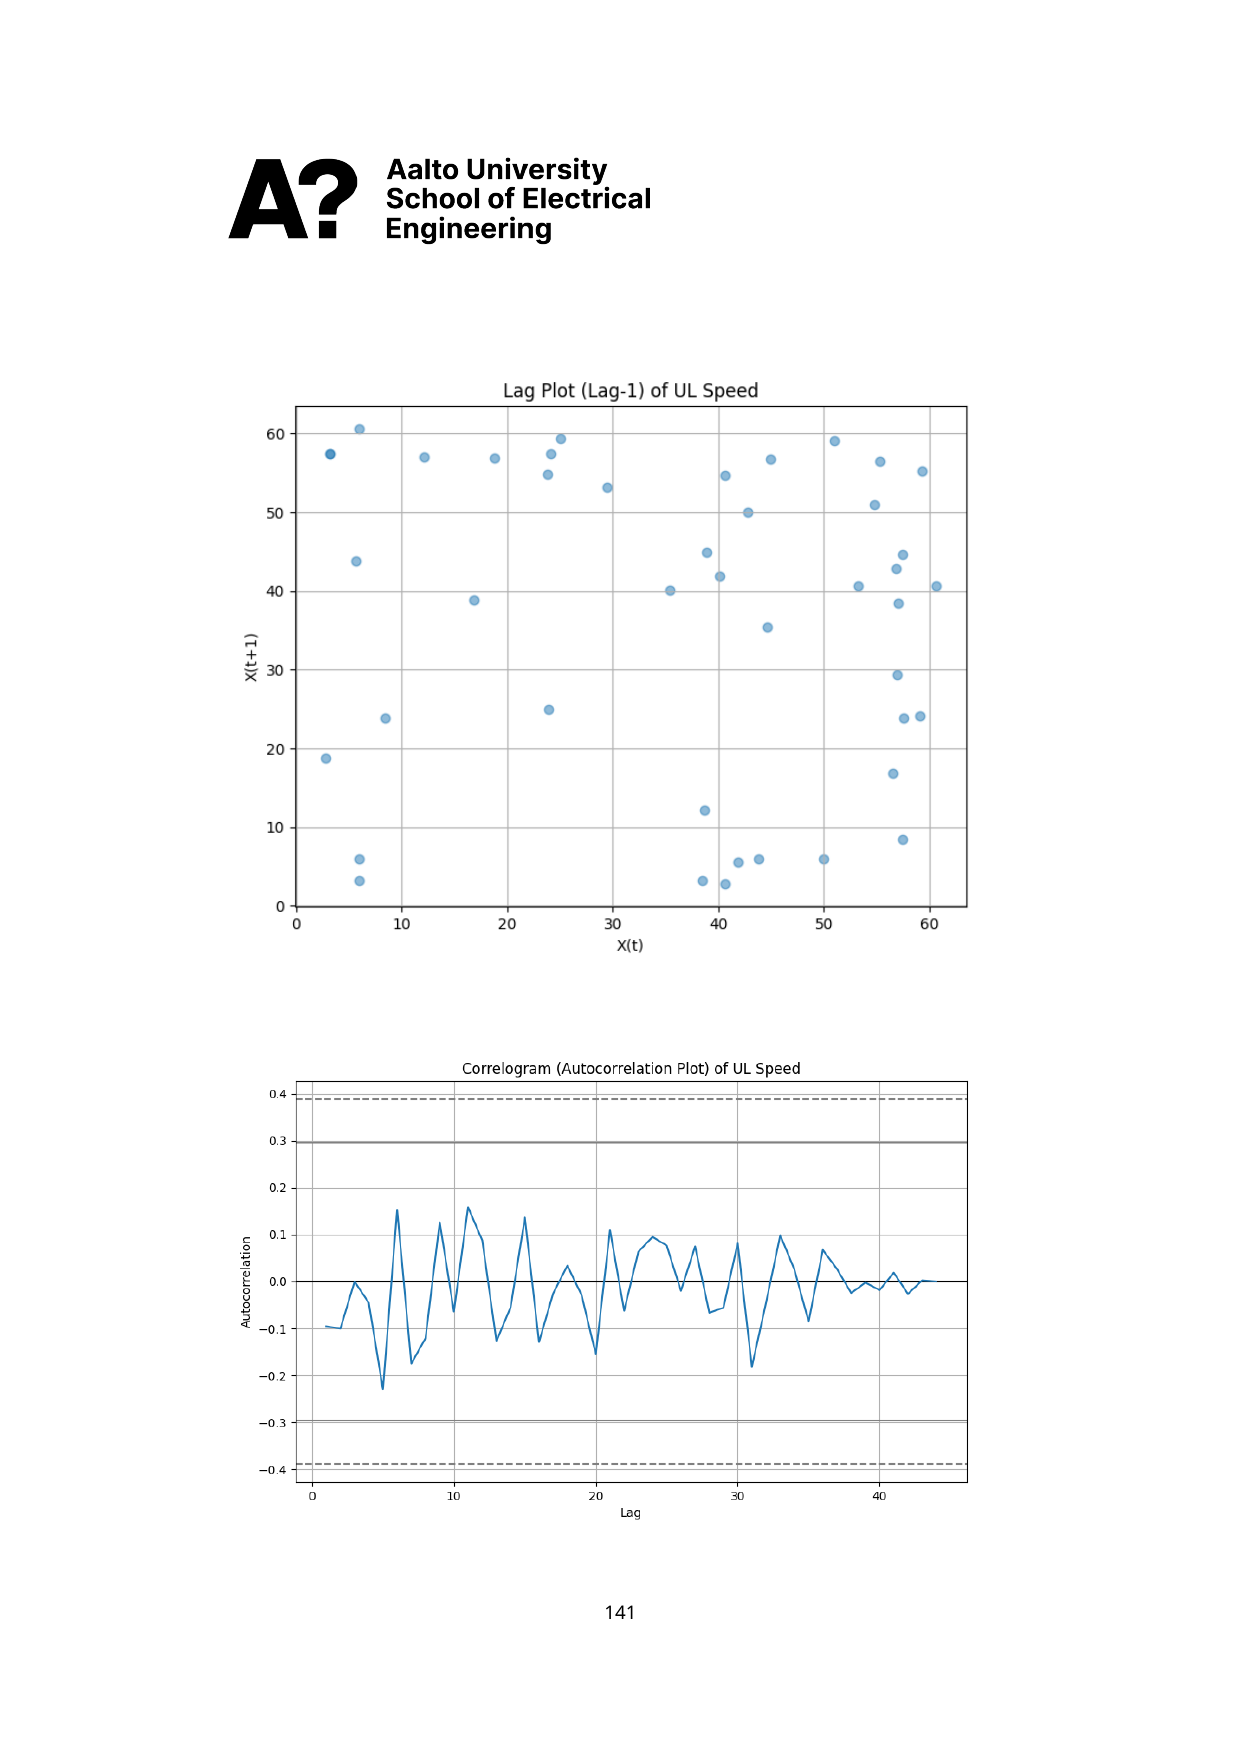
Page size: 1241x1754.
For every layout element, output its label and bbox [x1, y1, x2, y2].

picture [187, 1018, 1053, 1539]
picture [187, 114, 695, 285]
picture [187, 328, 1053, 978]
